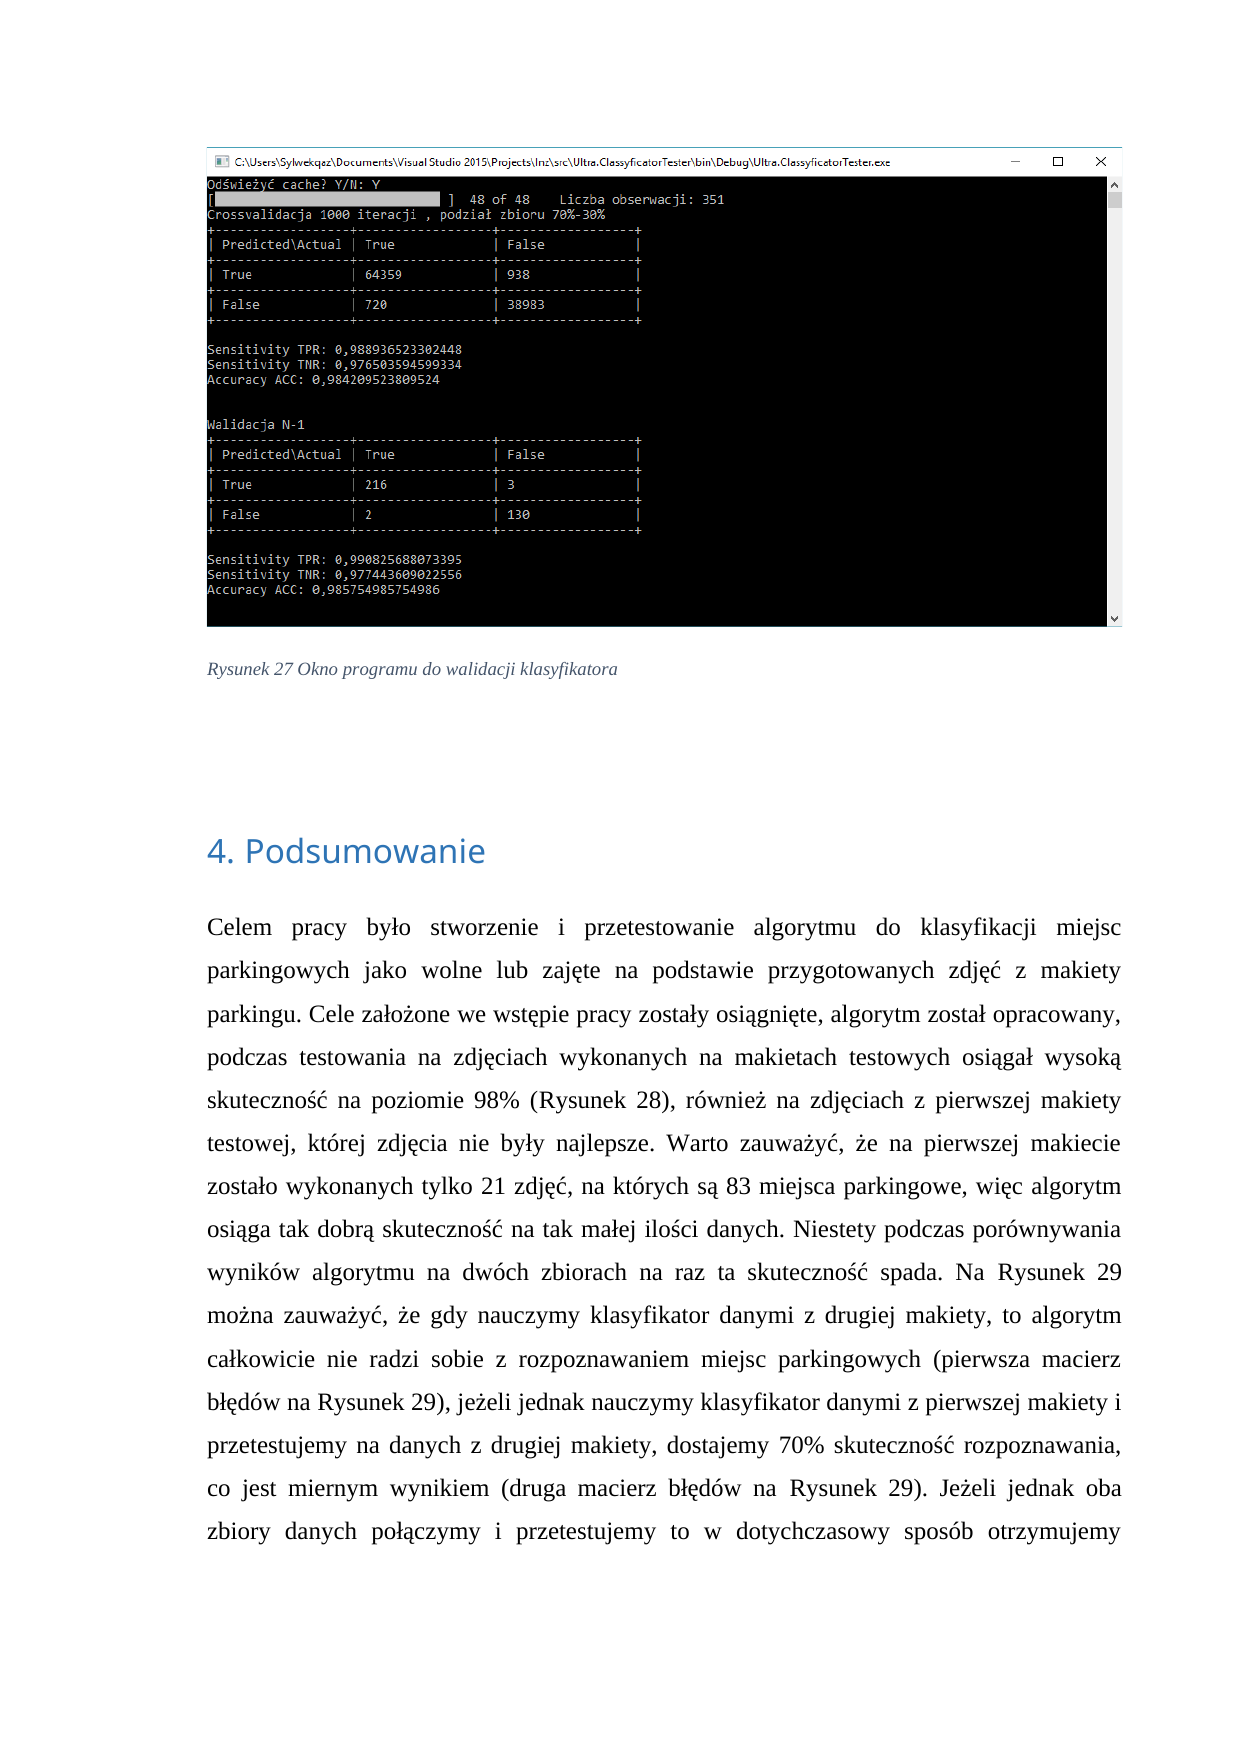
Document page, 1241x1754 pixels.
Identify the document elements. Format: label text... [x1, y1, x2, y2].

picture [206, 147, 1123, 627]
subtitle Podsumowanie [207, 828, 1122, 873]
